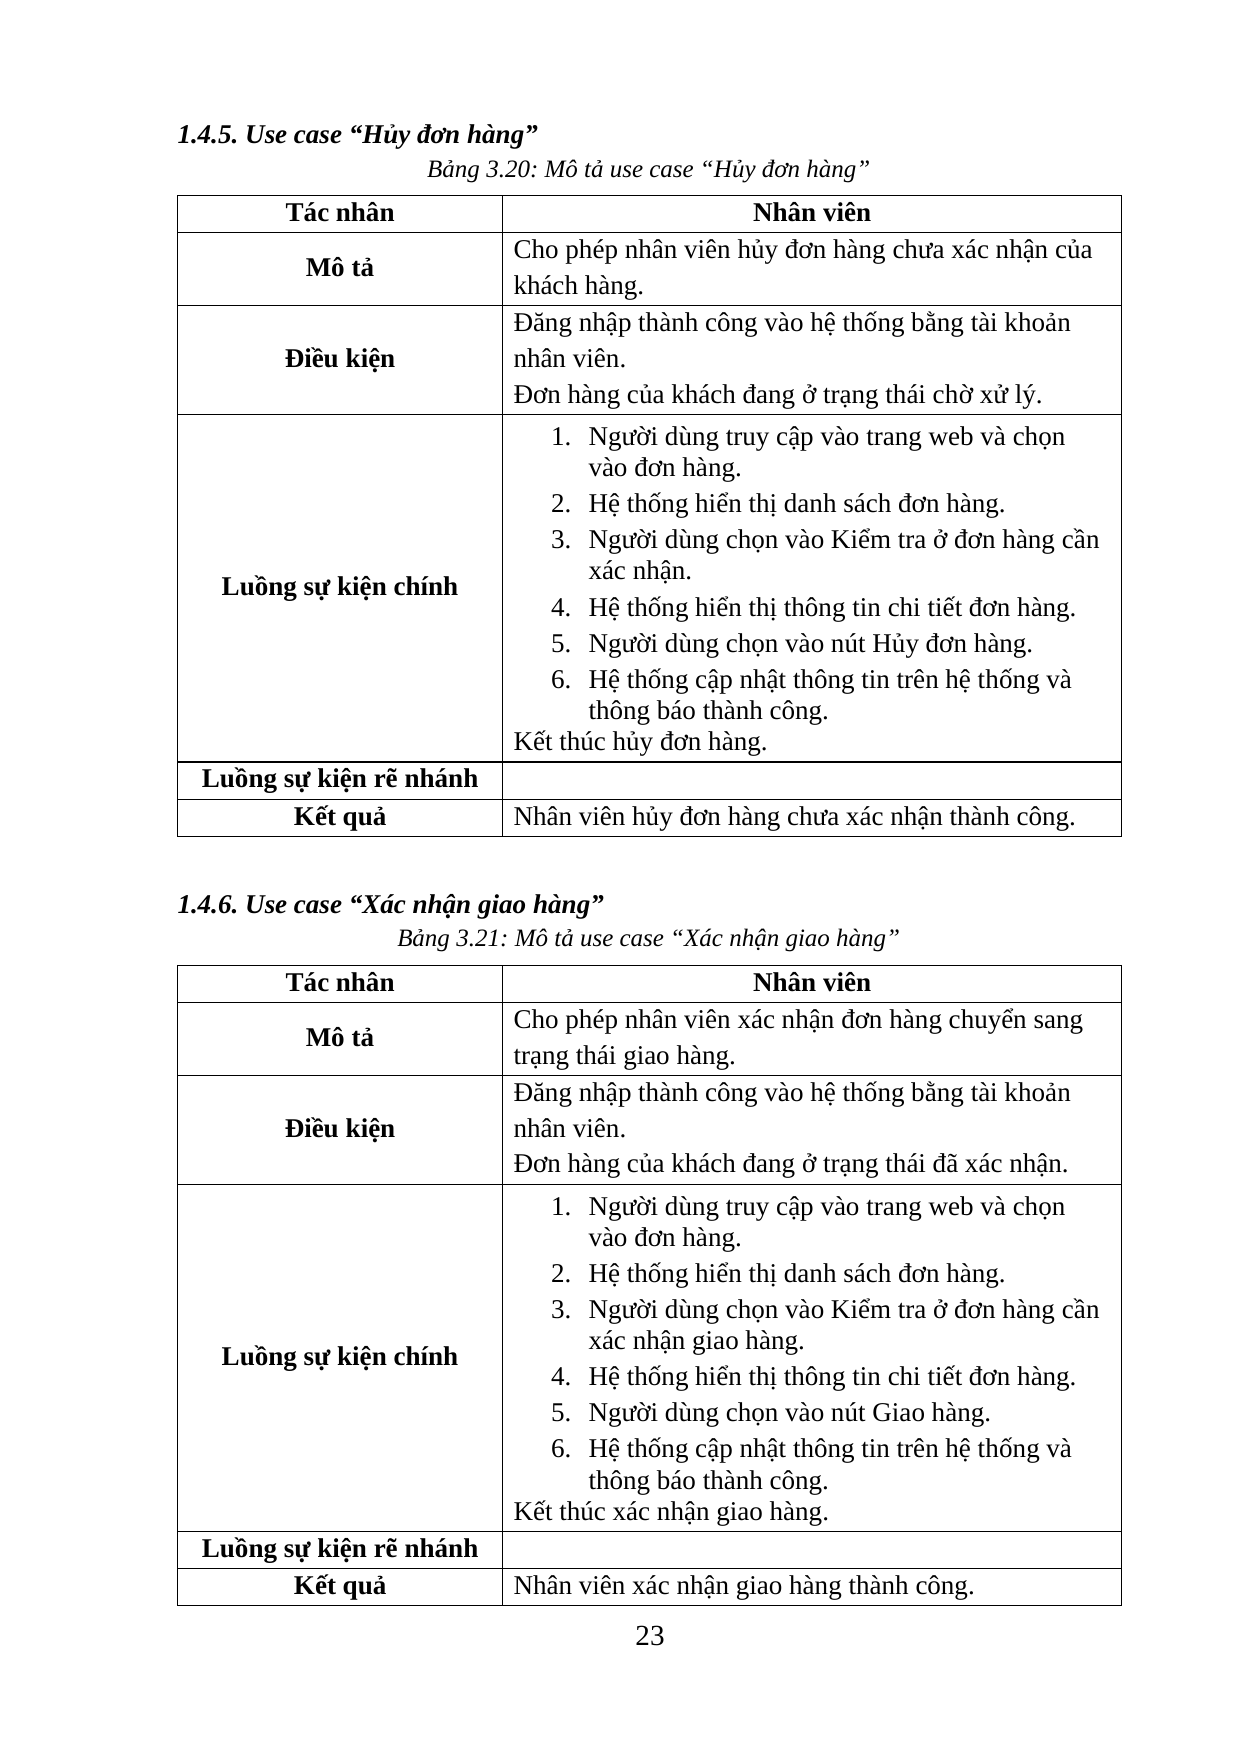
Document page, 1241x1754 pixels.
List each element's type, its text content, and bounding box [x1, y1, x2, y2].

table_cell Cho phép nhân viên hủy đơn hàng chưa xác nhận của khách hàng. [503, 233, 1121, 305]
table_cell Kết quả [178, 800, 502, 836]
table_cell Luồng sự kiện chính [178, 1185, 502, 1531]
subtitle Use case “Hủy đơn hàng” [177, 118, 1122, 149]
table_cell Luồng sự kiện rẽ nhánh [178, 1532, 502, 1568]
table_cell [503, 763, 1121, 798]
table_header Tác nhân [178, 196, 502, 232]
table_cell Điều kiện [178, 306, 502, 414]
table_cell Người dùng truy cập vào trang web và chọn vào đơn hàng. Hệ thống hiển thị danh sách đơn hàng. Người dùng chọn vào Kiểm tra ở đơn hàng cần xác nhận giao hàng. Hệ thống hiển thị thông tin chi tiết đơn hàng. Người dùng chọn vào nút Giao hàng. Hệ thống cập nhật thông tin trên hệ thống và thông báo thành công. Kết thúc xác nhận giao hàng. [503, 1185, 1121, 1531]
table_cell Luồng sự kiện chính [178, 415, 502, 761]
table_cell Nhân viên xác nhận giao hàng thành công. [503, 1569, 1121, 1605]
table_cell Đăng nhập thành công vào hệ thống bằng tài khoản nhân viên. Đơn hàng của khách đang ở trạng thái đã xác nhận. [503, 1076, 1121, 1183]
subtitle Use case “Xác nhận giao hàng” [177, 888, 1122, 919]
table_cell Cho phép nhân viên xác nhận đơn hàng chuyển sang trạng thái giao hàng. [503, 1003, 1121, 1075]
table_header Tác nhân [178, 966, 502, 1002]
table_cell Nhân viên hủy đơn hàng chưa xác nhận thành công. [503, 800, 1121, 836]
table_cell Mô tả [178, 233, 502, 305]
table_header Nhân viên [503, 966, 1121, 1002]
table_cell Mô tả [178, 1003, 502, 1075]
table_cell Kết quả [178, 1569, 502, 1605]
table_header Nhân viên [503, 196, 1121, 232]
table_cell Điều kiện [178, 1076, 502, 1183]
table_cell [503, 1532, 1121, 1568]
table_cell Luồng sự kiện rẽ nhánh [178, 763, 502, 798]
table_cell Người dùng truy cập vào trang web và chọn vào đơn hàng. Hệ thống hiển thị danh sách đơn hàng. Người dùng chọn vào Kiểm tra ở đơn hàng cần xác nhận. Hệ thống hiển thị thông tin chi tiết đơn hàng. Người dùng chọn vào nút Hủy đơn hàng. Hệ thống cập nhật thông tin trên hệ thống và thông báo thành công. Kết thúc hủy đơn hàng. [503, 415, 1121, 761]
table_cell Đăng nhập thành công vào hệ thống bằng tài khoản nhân viên. Đơn hàng của khách đang ở trạng thái chờ xử lý. [503, 306, 1121, 414]
